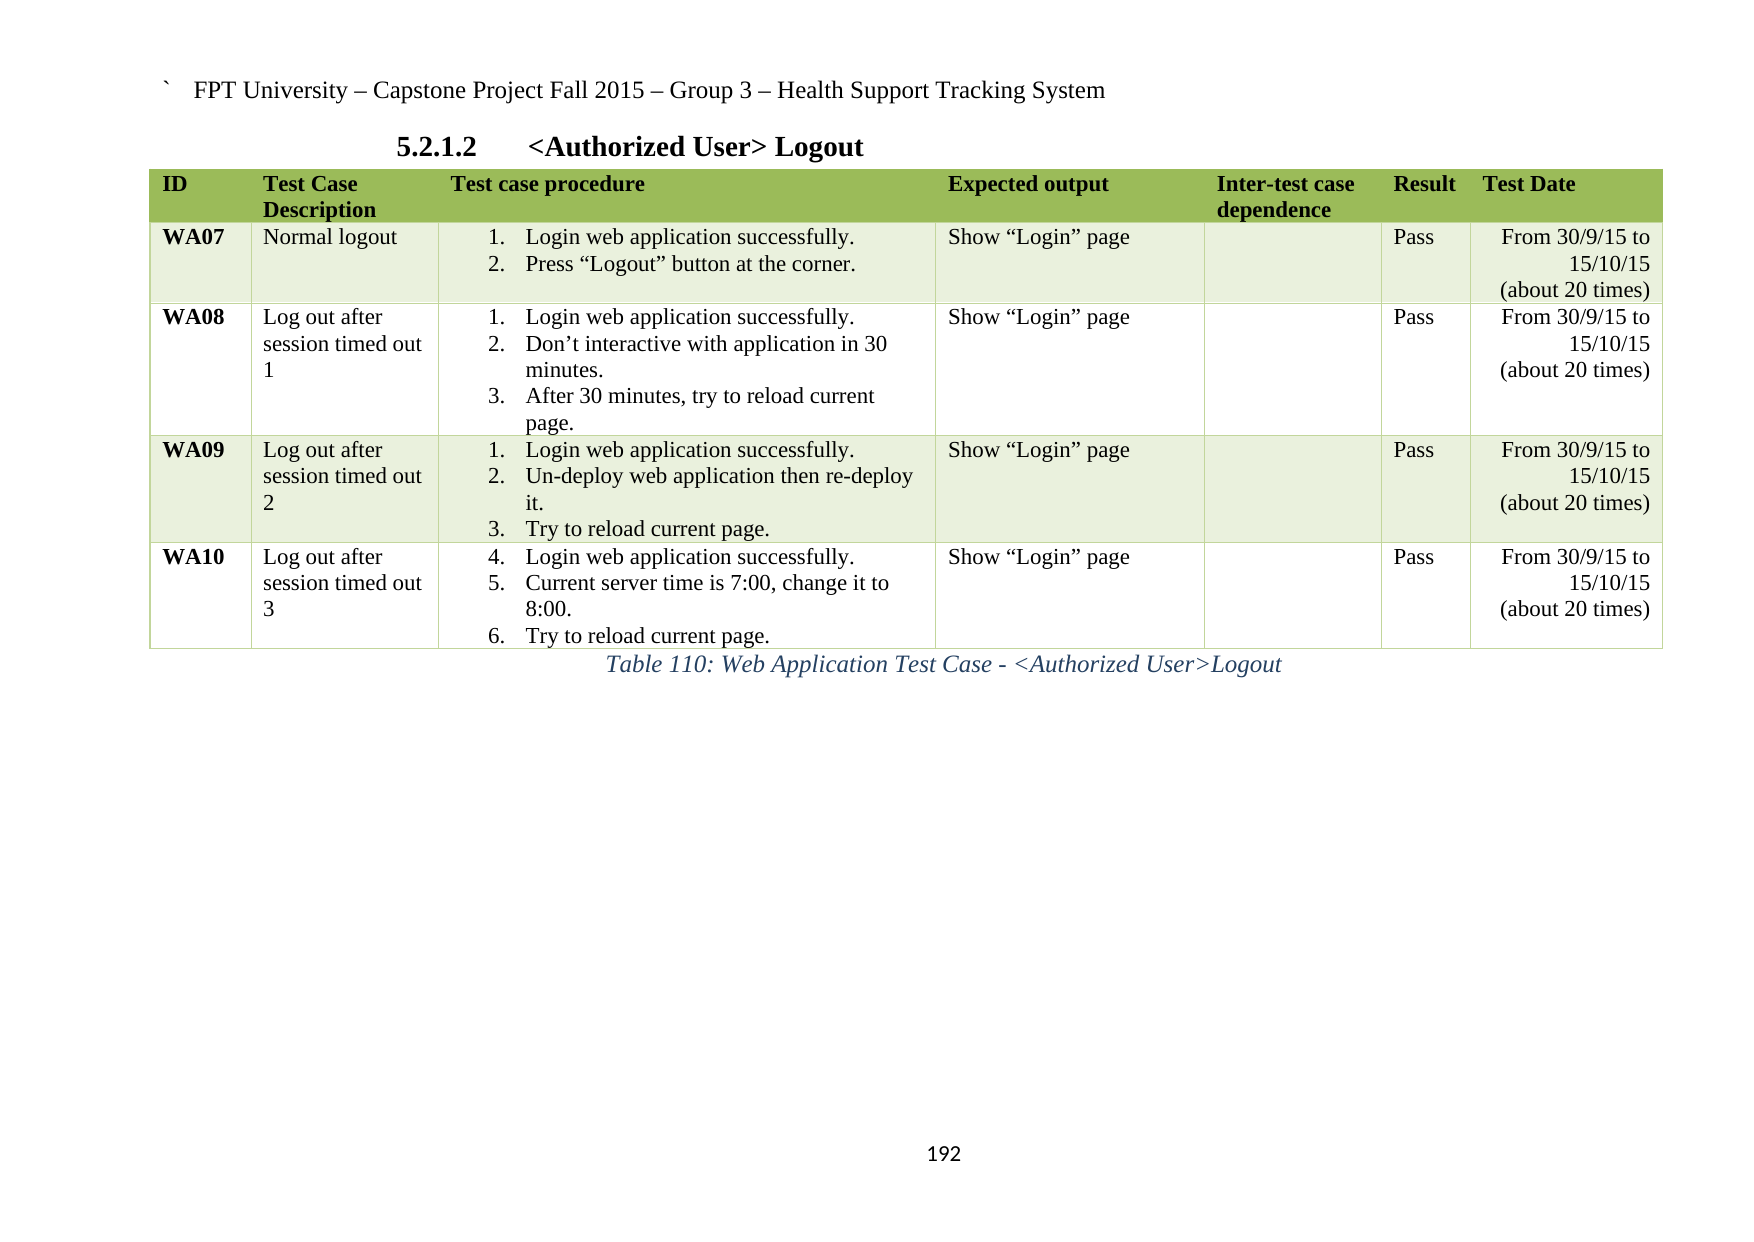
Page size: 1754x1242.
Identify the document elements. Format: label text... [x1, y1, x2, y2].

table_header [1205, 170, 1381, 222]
text Table 110: Web Application Test Case - <Authorized User>Logout [162, 649, 1725, 678]
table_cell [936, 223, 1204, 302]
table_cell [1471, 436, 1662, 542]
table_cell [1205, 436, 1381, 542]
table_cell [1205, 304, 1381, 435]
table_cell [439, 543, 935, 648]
subtitle <Authorized User> Logout [396, 129, 1725, 162]
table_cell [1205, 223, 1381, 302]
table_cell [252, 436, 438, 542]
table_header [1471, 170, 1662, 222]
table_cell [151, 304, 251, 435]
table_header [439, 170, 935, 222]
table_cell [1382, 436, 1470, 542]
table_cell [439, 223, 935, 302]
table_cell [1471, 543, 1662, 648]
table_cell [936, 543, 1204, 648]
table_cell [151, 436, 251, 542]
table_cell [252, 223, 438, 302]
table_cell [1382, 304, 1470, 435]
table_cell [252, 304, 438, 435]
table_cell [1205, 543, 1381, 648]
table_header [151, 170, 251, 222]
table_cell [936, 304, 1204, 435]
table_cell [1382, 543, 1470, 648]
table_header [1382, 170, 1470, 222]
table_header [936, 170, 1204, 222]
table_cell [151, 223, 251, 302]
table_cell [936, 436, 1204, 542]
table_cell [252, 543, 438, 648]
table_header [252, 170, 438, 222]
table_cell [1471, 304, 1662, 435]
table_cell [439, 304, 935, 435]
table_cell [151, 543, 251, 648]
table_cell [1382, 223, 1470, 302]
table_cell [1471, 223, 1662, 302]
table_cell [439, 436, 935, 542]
